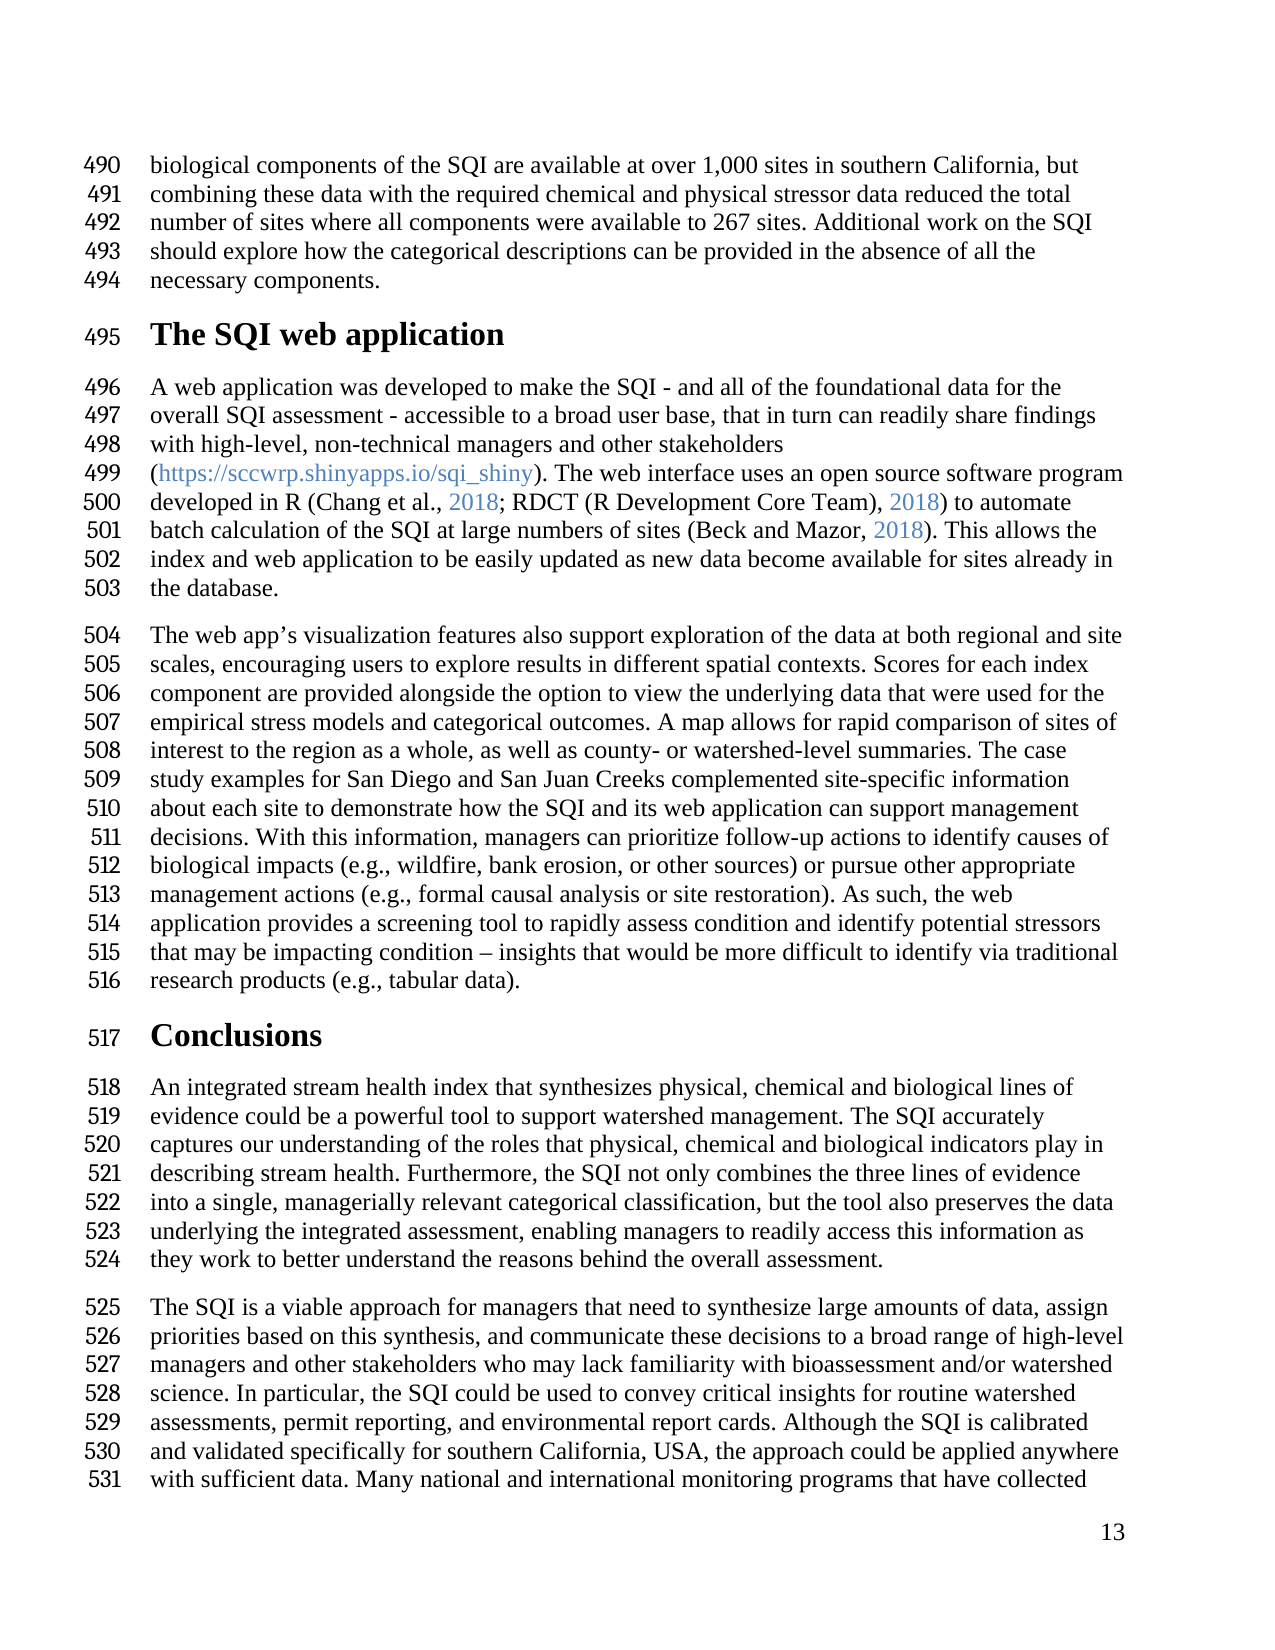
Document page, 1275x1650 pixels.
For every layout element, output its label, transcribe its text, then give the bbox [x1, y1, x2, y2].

text An integrated stream health index that synthesizes physical, chemical and biological lines of evidence could be a powerful tool to support watershed management. The SQI accurately captures our understanding of the roles that physical, chemical and biological indicators play in describing stream health. Furthermore, the SQI not only combines the three lines of evidence into a single, managerially relevant categorical classification, but the tool also preserves the data underlying the integrated assessment, enabling managers to readily access this information as they work to better understand the reasons behind the overall assessment. [150, 1072, 1125, 1273]
text The web app’s visualization features also support exploration of the data at both regional and site scales, encouraging users to explore results in different spatial contexts. Scores for each index component are provided alongside the option to view the underlying data that were used for the empirical stress models and categorical outcomes. A map allows for rapid comparison of sites of interest to the region as a whole, as well as county- or watershed-level summaries. The case study examples for San Diego and San Juan Creeks complemented site-specific information about each site to demonstrate how the SQI and its web application can support management decisions. With this information, managers can prioritize follow-up actions to identify causes of biological impacts (e.g., wildfire, bank erosion, or other sources) or pursue other appropriate management actions (e.g., formal causal analysis or site restoration). As such, the web application provides a screening tool to rapidly assess condition and identify potential stressors that may be impacting condition – insights that would be more difficult to identify via traditional research products (e.g., tabular data). [150, 620, 1125, 994]
subtitle Conclusions [150, 1015, 1125, 1053]
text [150, 150, 1125, 294]
subtitle The SQI web application [150, 314, 1125, 353]
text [150, 1292, 1125, 1493]
text A web application was developed to make the SQI - and all of the foundational data for the overall SQI assessment - accessible to a broad user base, that in turn can readily share findings with high-level, non-technical managers and other stakeholders (https://sccwrp.shinyapps.io/sqi_shiny). The web interface uses an open source software program developed in R (Chang et al., 2018; RDCT (R Development Core Team), 2018) to automate batch calculation of the SQI at large numbers of sites (Beck and Mazor, 2018). This allows the index and web application to be easily updated as new data become available for sites already in the database. [150, 372, 1125, 602]
